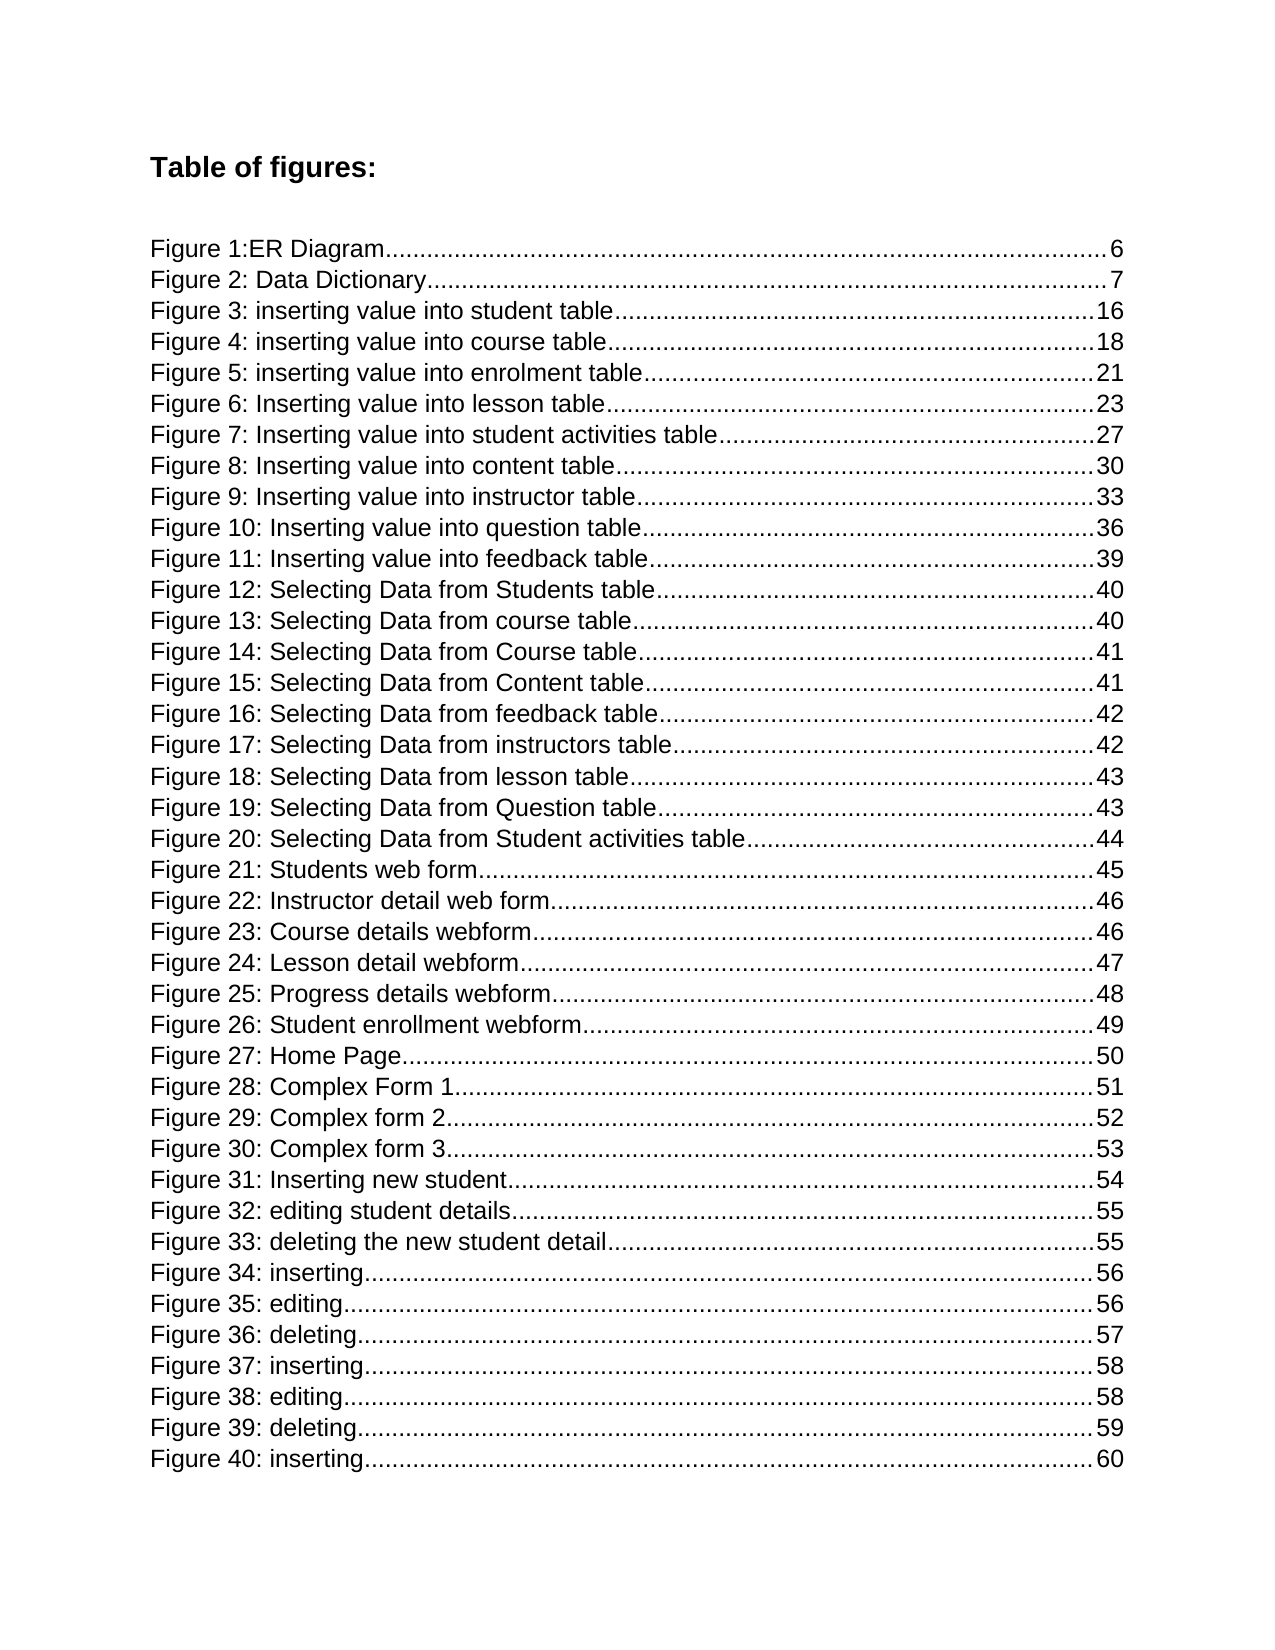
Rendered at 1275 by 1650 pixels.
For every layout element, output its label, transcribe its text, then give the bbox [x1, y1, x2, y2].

text Figure 28: Complex Form 1 51 [150, 1072, 1125, 1101]
text Figure 14: Selecting Data from Course table 41 [150, 637, 1125, 666]
text Figure 34: inserting 56 [150, 1258, 1125, 1287]
text Figure 39: deleting 59 [150, 1413, 1125, 1442]
text Figure 33: deleting the new student detail 55 [150, 1227, 1125, 1256]
text Figure 11: Inserting value into feedback table 39 [150, 544, 1125, 573]
text Figure 20: Selecting Data from Student activities table 44 [150, 824, 1125, 852]
text Figure 9: Inserting value into instructor table 33 [150, 482, 1125, 511]
text Figure 36: deleting 57 [150, 1320, 1125, 1349]
text Figure 27: Home Page 50 [150, 1041, 1125, 1070]
text Figure 5: inserting value into enrolment table 21 [150, 358, 1125, 387]
text Figure 32: editing student details 55 [150, 1196, 1125, 1225]
text Figure 4: inserting value into course table 18 [150, 327, 1125, 356]
text Figure 26: Student enrollment webform 49 [150, 1010, 1125, 1039]
text Figure 21: Students web form 45 [150, 855, 1125, 883]
text Figure 25: Progress details webform 48 [150, 979, 1125, 1008]
text Figure 35: editing 56 [150, 1289, 1125, 1318]
text Figure 19: Selecting Data from Question table 43 [150, 793, 1125, 821]
text Figure 23: Course details webform 46 [150, 917, 1125, 946]
text Figure 17: Selecting Data from instructors table 42 [150, 731, 1125, 759]
text Table of figures: [150, 150, 1125, 183]
text Figure 30: Complex form 3 53 [150, 1134, 1125, 1163]
text Figure 8: Inserting value into content table 30 [150, 451, 1125, 480]
text Figure 29: Complex form 2 52 [150, 1103, 1125, 1132]
text Figure 1:ER Diagram 6 [150, 234, 1125, 263]
text Figure 40: inserting 60 [150, 1444, 1125, 1473]
text Figure 6: Inserting value into lesson table 23 [150, 389, 1125, 418]
text Figure 13: Selecting Data from course table 40 [150, 606, 1125, 635]
text Figure 15: Selecting Data from Content table 41 [150, 668, 1125, 697]
text Figure 3: inserting value into student table 16 [150, 296, 1125, 325]
text Figure 7: Inserting value into student activities table 27 [150, 420, 1125, 449]
text Figure 16: Selecting Data from feedback table 42 [150, 699, 1125, 728]
text Figure 18: Selecting Data from lesson table 43 [150, 762, 1125, 790]
text Figure 24: Lesson detail webform 47 [150, 948, 1125, 977]
text Figure 31: Inserting new student 54 [150, 1165, 1125, 1194]
text Figure 12: Selecting Data from Students table 40 [150, 575, 1125, 604]
text Figure 2: Data Dictionary 7 [150, 265, 1125, 294]
text Figure 38: editing 58 [150, 1382, 1125, 1411]
text Figure 10: Inserting value into question table 36 [150, 513, 1125, 542]
text Figure 37: inserting 58 [150, 1351, 1125, 1380]
text Figure 22: Instructor detail web form 46 [150, 886, 1125, 914]
